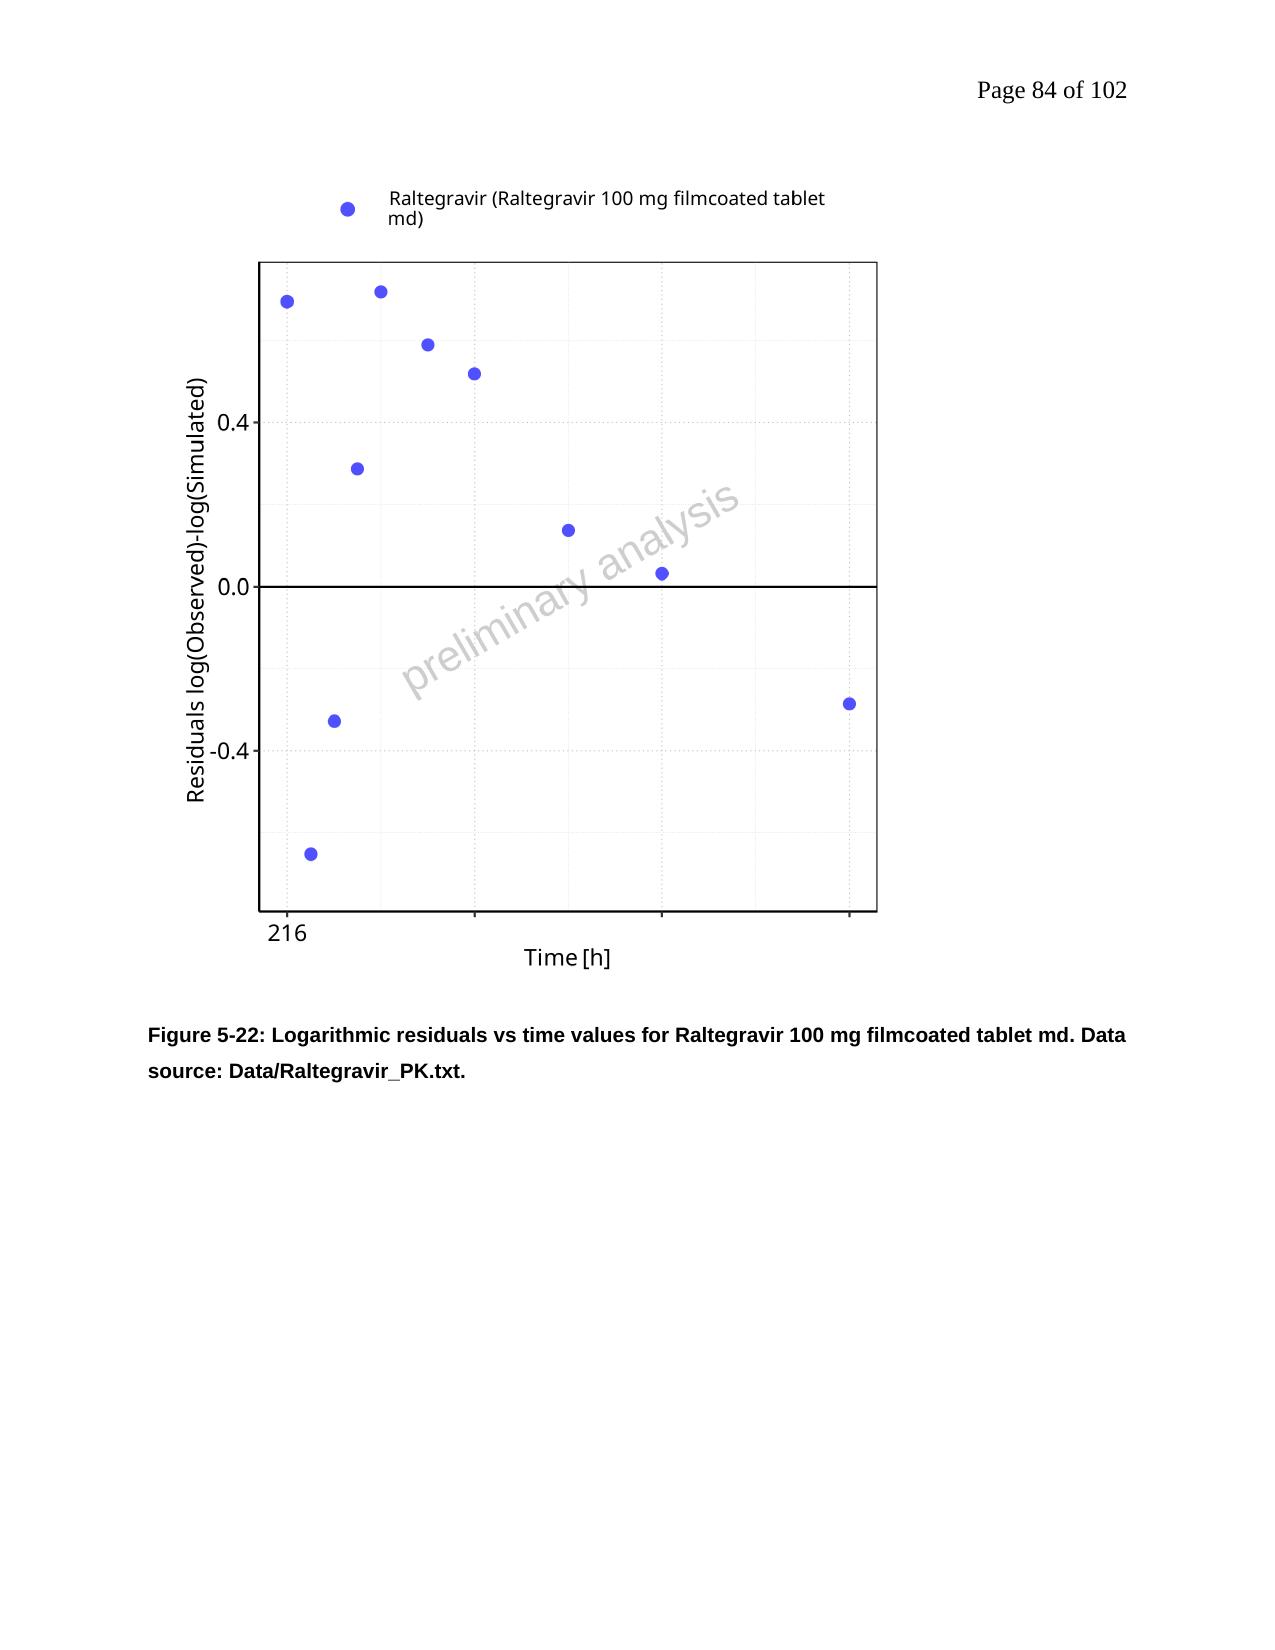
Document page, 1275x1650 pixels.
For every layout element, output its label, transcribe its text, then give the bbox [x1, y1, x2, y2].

picture [166, 166, 919, 992]
text Figure 5-22: Logarithmic residuals vs time values for Raltegravir 100 mg filmcoated tablet md. Data source: Data/Raltegravir_PK.txt. [148, 1023, 1127, 1083]
